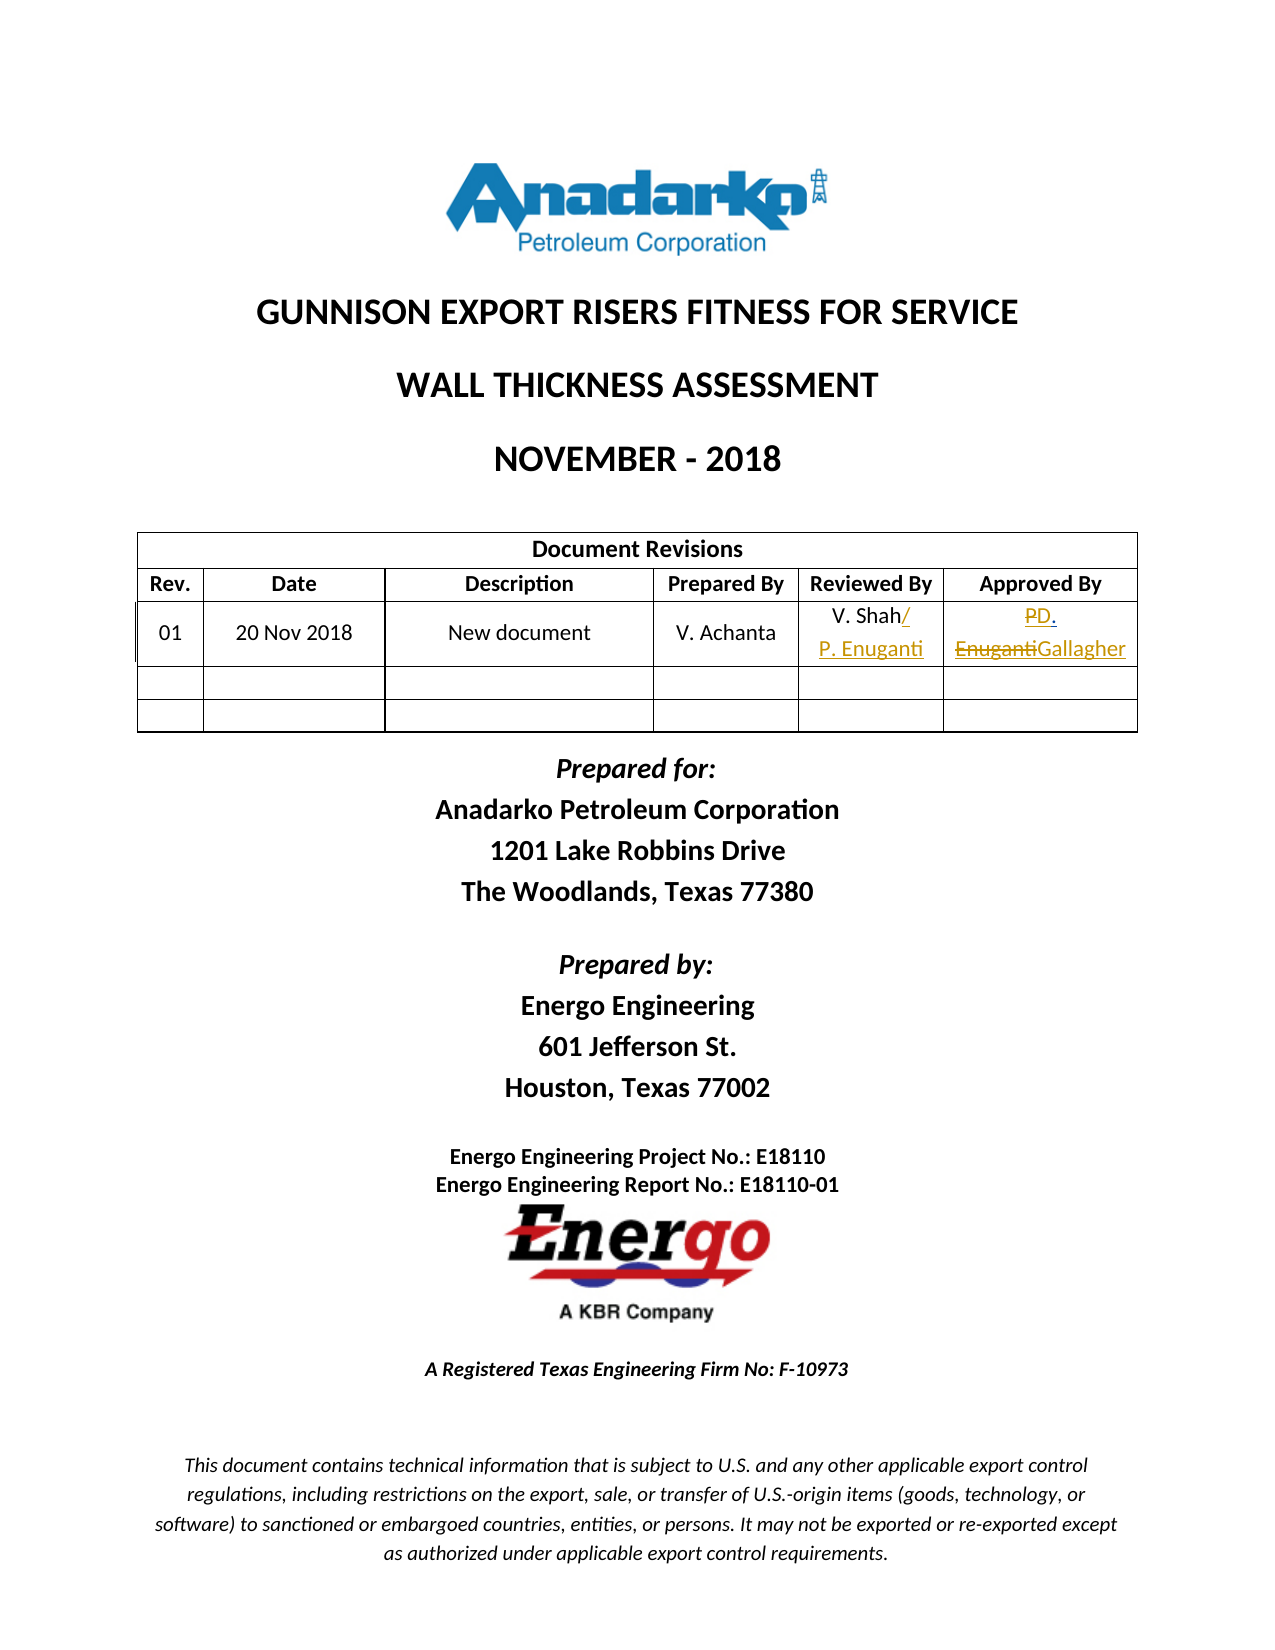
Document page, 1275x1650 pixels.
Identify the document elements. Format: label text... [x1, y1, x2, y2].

table_cell [654, 667, 798, 698]
text Prepared by: [150, 946, 1125, 982]
text NOVEMBER - 2018 [150, 435, 1125, 481]
text 601 Jefferson St. [150, 1028, 1125, 1063]
table_cell [944, 700, 1137, 731]
text Prepared for: [150, 750, 1125, 786]
table_cell Approved By [944, 569, 1137, 601]
table_cell V. Shah [799, 602, 943, 666]
table_cell [204, 667, 384, 698]
table_cell [799, 667, 943, 698]
text A Registered Texas Engineering Firm No: F-10973 [150, 1356, 1125, 1382]
table_cell [944, 602, 1137, 666]
picture [438, 150, 837, 263]
text GUNNISON EXPORT RISERS FITNESS FOR SERVICE [150, 288, 1125, 334]
table_cell 20 Nov 2018 [204, 602, 384, 666]
table_cell [204, 700, 384, 731]
table_cell V. Achanta [654, 602, 798, 666]
table_cell New document [386, 602, 653, 666]
text Energo Engineering [150, 987, 1125, 1023]
text The Woodlands, Texas 77380 [150, 873, 1125, 908]
table_cell [138, 700, 203, 731]
text Energo Engineering Report No.: E18110-01 [150, 1170, 1125, 1198]
text WALL THICKNESS ASSESSMENT [150, 361, 1125, 407]
text Energo Engineering Project No.: E18110 [150, 1142, 1125, 1170]
table_cell [386, 667, 653, 698]
table_cell 01 [138, 602, 203, 666]
text Houston, Texas 77002 [150, 1069, 1125, 1104]
table_cell [386, 700, 653, 731]
table_header Document Revisions [138, 533, 1137, 568]
table_cell Rev. [138, 569, 203, 601]
table_cell [944, 667, 1137, 698]
table_cell Reviewed By [799, 569, 943, 601]
text Anadarko Petroleum Corporation [150, 791, 1125, 827]
table_cell Date [204, 569, 384, 601]
text 1201 Lake Robbins Drive [150, 832, 1125, 868]
table_cell Description [386, 569, 653, 601]
table_cell [138, 667, 203, 698]
table_cell [654, 700, 798, 731]
table_cell [799, 700, 943, 731]
table_cell Prepared By [654, 569, 798, 601]
